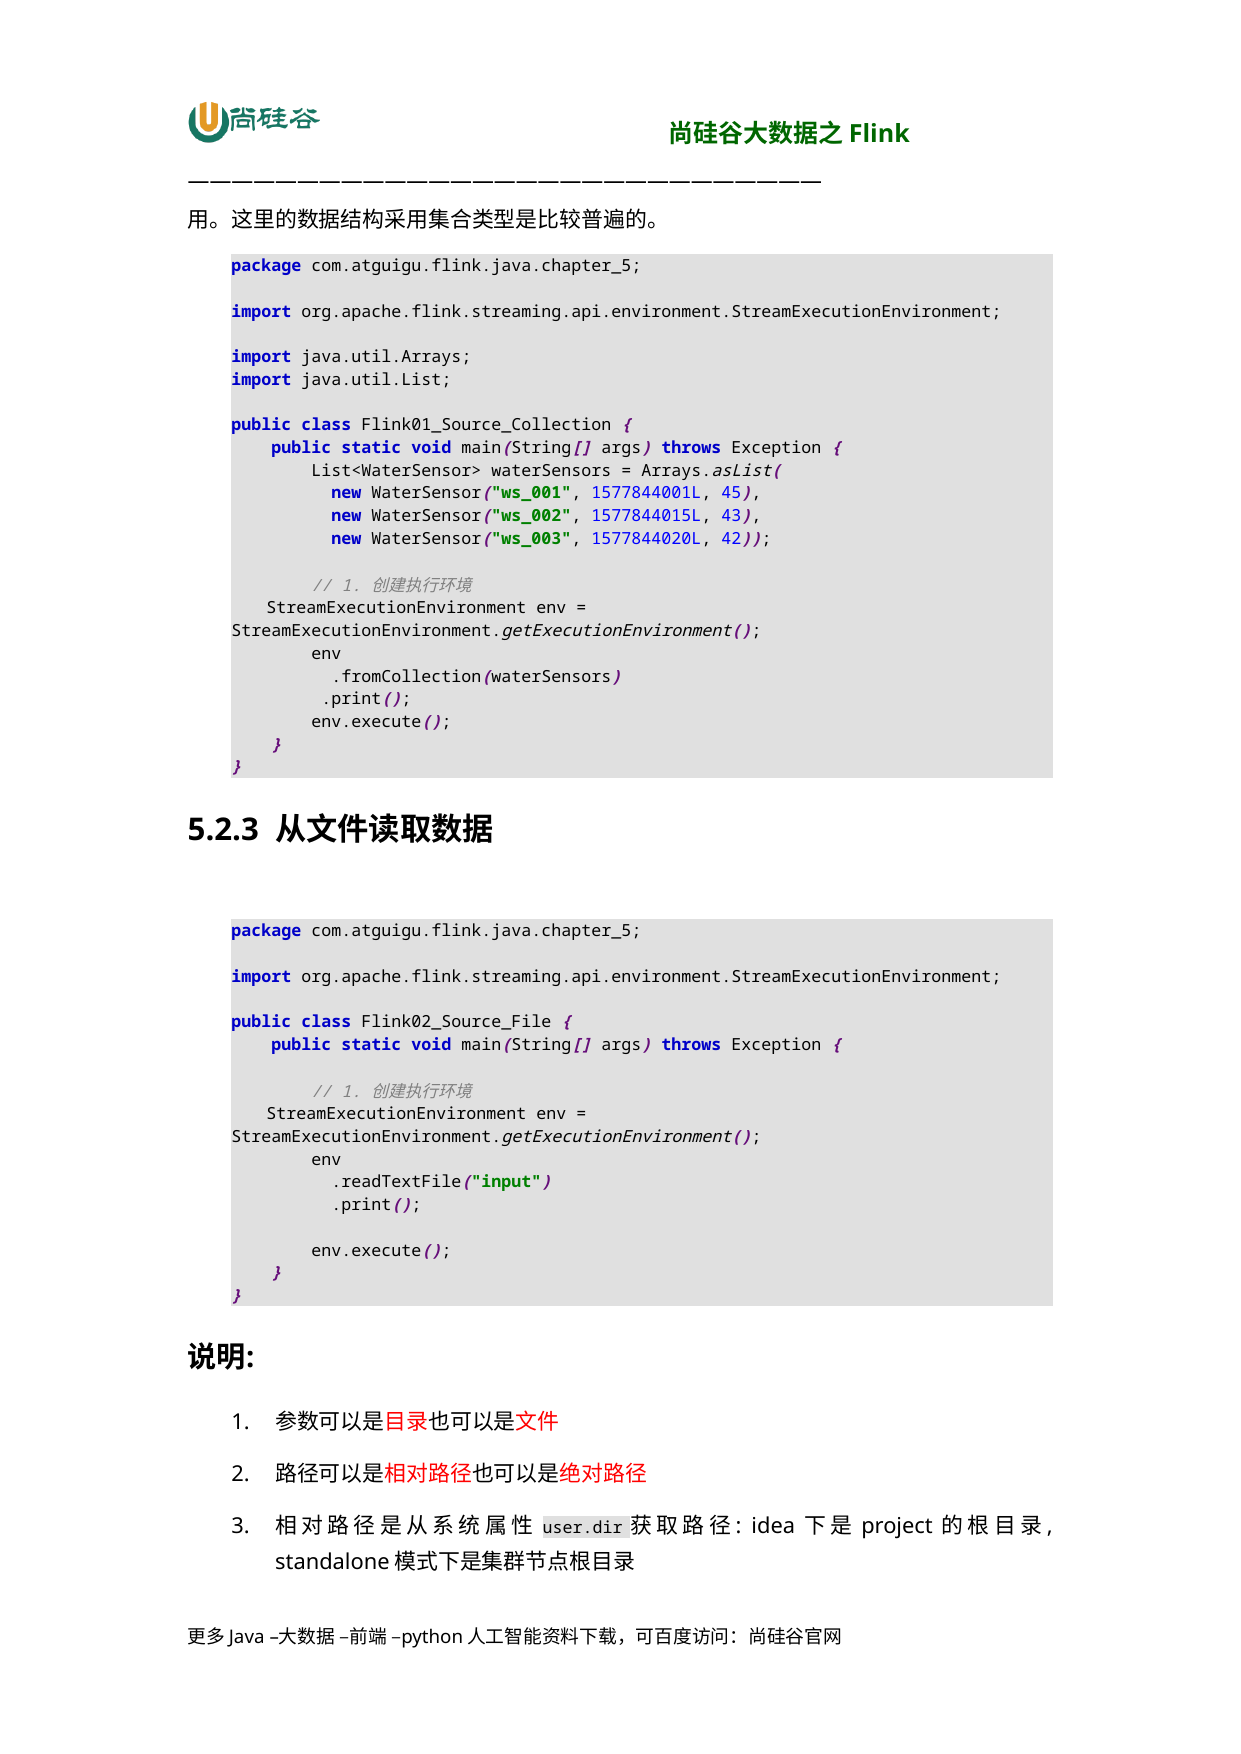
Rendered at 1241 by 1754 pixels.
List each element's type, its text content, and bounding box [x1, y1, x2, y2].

picture [187, 101, 320, 143]
text package com.atguigu.flink.java.chapter_5; import org.apache.flink.streaming.api.environment.StreamExecutionEnvironment; public class Flink02_Source_File { public static void main(String[] args) throws Exception { // 1. 创建执行环境 StreamExecutionEnvironment env = StreamExecutionEnvironment.getExecutionEnvironment(); env .readTextFile("input") .print(); env.execute(); } } [231, 919, 1053, 1306]
text package com.atguigu.flink.java.chapter_5; import org.apache.flink.streaming.api.environment.StreamExecutionEnvironment; import java.util.Arrays; import java.util.List; public class Flink01_Source_Collection { public static void main(String[] args) throws Exception { List<WaterSensor> waterSensors = Arrays.asList( new WaterSensor("ws_001", 1577844001L, 45), new WaterSensor("ws_002", 1577844015L, 43), new WaterSensor("ws_003", 1577844020L, 42)); // 1. 创建执行环境 StreamExecutionEnvironment env = StreamExecutionEnvironment.getExecutionEnvironment(); env .fromCollection(waterSensors) .print(); env.execute(); } } [231, 254, 1053, 778]
list 路径可以是相对路径也可以是绝对路径 [231, 1456, 1053, 1488]
text 一般情况下，可以将数据临时存储到内存中，形成特殊的数据结构后，作为数据源使用。这里的数据结构采用集合类型是比较普遍的。 [187, 202, 1053, 234]
list 参数可以是目录也可以是文件 [231, 1404, 1053, 1436]
text 说明: [187, 1323, 1042, 1388]
subtitle 从文件读取数据 [187, 794, 1053, 859]
list 相对路径是从系统属性user.dir获取路径: idea下是project的根目录, standalone模式下是集群节点根目录 [231, 1508, 1053, 1576]
